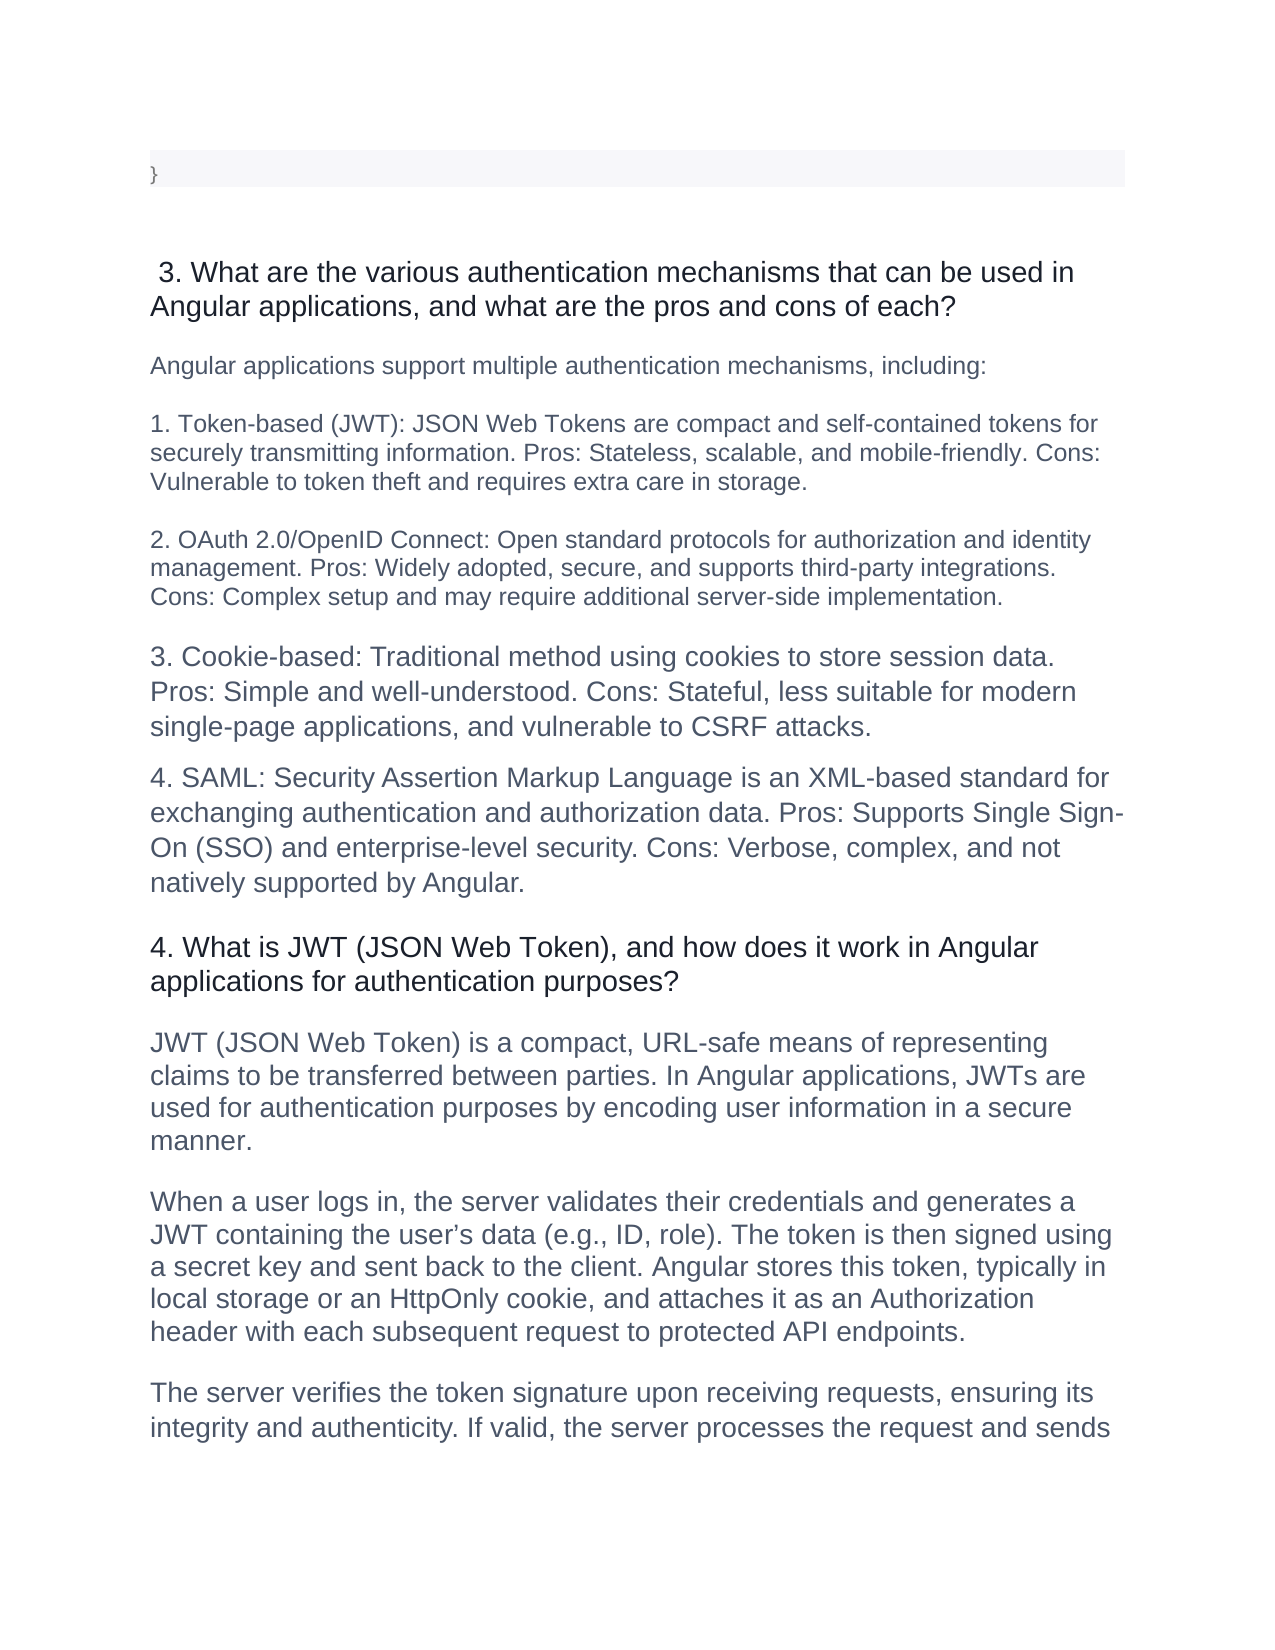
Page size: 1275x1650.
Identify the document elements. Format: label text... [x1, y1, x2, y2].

subtitle 3. What are the various authentication mechanisms that can be used in Angular applications, and what are the pros and cons of each? [150, 255, 1125, 322]
text When a user logs in, the server validates their credentials and generates a JWT containing the user’s data (e.g., ID, role). The token is then signed using a secret key and sent back to the client. Angular stores this token, typically in local storage or an HttpOnly cookie, and attaches it as an Authorization header with each subsequent request to protected API endpoints. [150, 1185, 1125, 1347]
text 3. Cookie-based: Traditional method using cookies to store session data. Pros: Simple and well-understood. Cons: Stateful, less suitable for modern single-page applications, and vulnerable to CSRF attacks. [150, 640, 1125, 742]
text } [150, 150, 1125, 187]
text JWT (JSON Web Token) is a compact, URL-safe means of representing claims to be transferred between parties. In Angular applications, JWTs are used for authentication purposes by encoding user information in a secure manner. [150, 1026, 1125, 1156]
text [150, 1376, 1125, 1444]
text 2. OAuth 2.0/OpenID Connect: Open standard protocols for authorization and identity management. Pros: Widely adopted, secure, and supports third-party integrations. Cons: Complex setup and may require additional server-side implementation. [150, 525, 1125, 611]
text 4. SAML: Security Assertion Markup Language is an XML-based standard for exchanging authentication and authorization data. Pros: Supports Single Sign-On (SSO) and enterprise-level security. Cons: Verbose, complex, and not natively supported by Angular. [150, 761, 1125, 898]
text Angular applications support multiple authentication mechanisms, including: [150, 351, 1125, 380]
text 1. Token-based (JWT): JSON Web Tokens are compact and self-contained tokens for securely transmitting information. Pros: Stateless, scalable, and mobile-friendly. Cons: Vulnerable to token theft and requires extra care in storage. [150, 409, 1125, 496]
subtitle 4. What is JWT (JSON Web Token), and how does it work in Angular applications for authentication purposes? [150, 930, 1125, 997]
